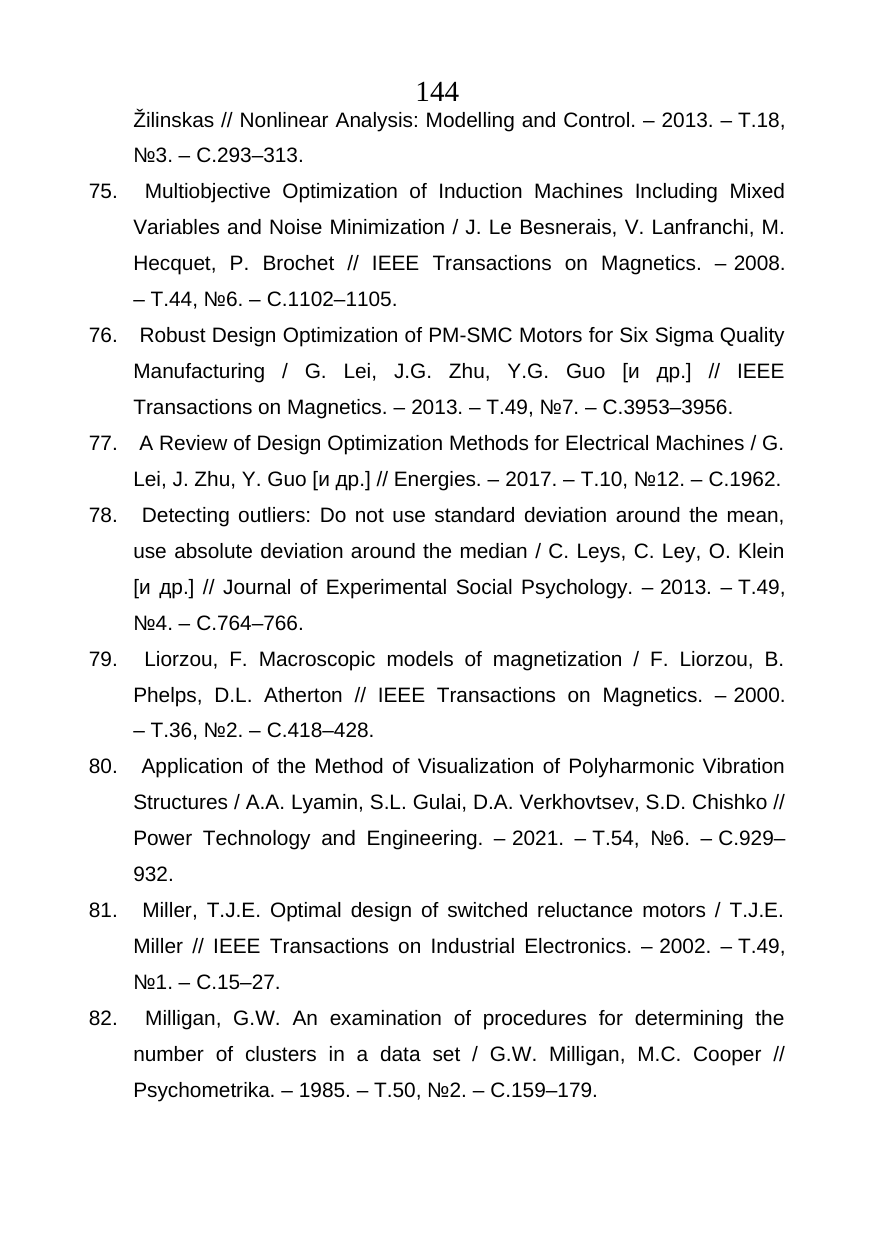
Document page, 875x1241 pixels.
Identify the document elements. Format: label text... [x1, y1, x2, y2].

list Multiobjective Optimization of Induction Machines Including Mixed Variables and Noise Minimization / J. Le Besnerais, V. Lanfranchi, M. Hecquet, P. Brochet // IEEE Transactions on Magnetics. – 2008. – Т.44, №6. – C.1102–1105. [89, 179, 785, 311]
list Liorzou, F. Macroscopic models of magnetization / F. Liorzou, B. Phelps, D.L. Atherton // IEEE Transactions on Magnetics. – 2000. – Т.36, №2. – C.418–428. [89, 646, 785, 742]
list Milligan, G.W. An examination of procedures for determining the number of clusters in a data set / G.W. Milligan, M.C. Cooper // Psychometrika. – 1985. – Т.50, №2. – C.159–179. [89, 1006, 785, 1102]
list Miller, T.J.E. Optimal design of switched reluctance motors / T.J.E. Miller // IEEE Transactions on Industrial Electronics. – 2002. – Т.49, №1. – C.15–27. [89, 898, 785, 994]
list Detecting outliers: Do not use standard deviation around the mean, use absolute deviation around the median / C. Leys, C. Ley, O. Klein [и др.] // Journal of Experimental Social Psychology. – 2013. – Т.49, №4. – C.764–766. [89, 503, 785, 634]
list Robust Design Optimization of PM-SMC Motors for Six Sigma Quality Manufacturing / G. Lei, J.G. Zhu, Y.G. Guo [и др.] // IEEE Transactions on Magnetics. – 2013. – Т.49, №7. – C.3953–3956. [89, 323, 785, 419]
list Application of the Method of Visualization of Polyharmonic Vibration Structures / A.A. Lyamin, S.L. Gulai, D.A. Verkhovtsev, S.D. Chishko // Power Technology and Engineering. – 2021. – Т.54, №6. – C.929–932. [89, 754, 785, 886]
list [89, 107, 785, 167]
list A Review of Design Optimization Methods for Electrical Machines / G. Lei, J. Zhu, Y. Guo [и др.] // Energies. – 2017. – Т.10, №12. – C.1962. [89, 431, 785, 491]
